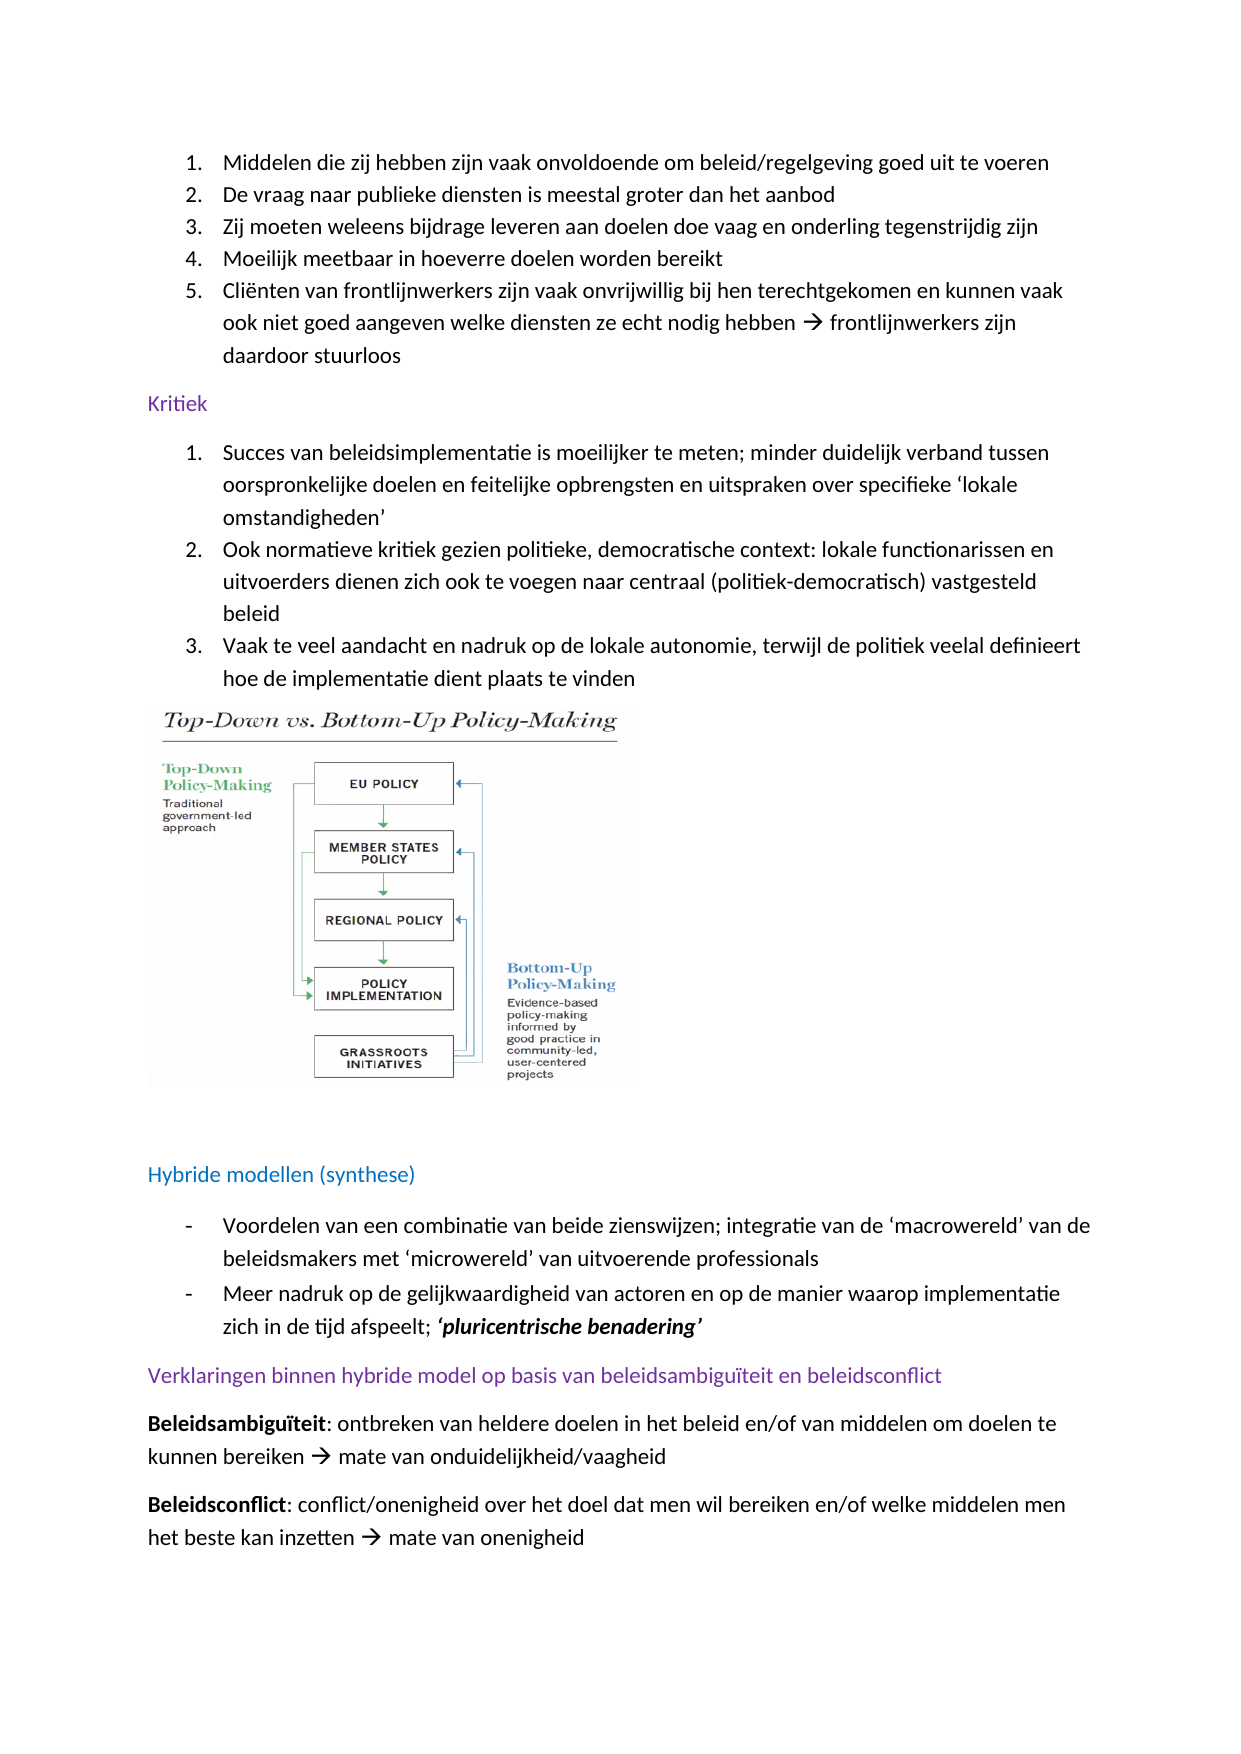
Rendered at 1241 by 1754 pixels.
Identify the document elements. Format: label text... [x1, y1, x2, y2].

text Kritiek [148, 389, 1093, 418]
list Vaak te veel aandacht en nadruk op de lokale autonomie, terwijl de politiek veelal definieert hoe de implementatie dient plaats te vinden [185, 632, 1093, 692]
list Zij moeten weleens bijdrage leveren aan doelen doe vaag en onderling tegenstrijdig zijn [185, 212, 1093, 240]
text Beleidsambiguïteit: ontbreken van heldere doelen in het beleid en/of van middelen om doelen te kunnen bereiken mate van onduidelijkheid/vaagheid [148, 1409, 1093, 1470]
list Voordelen van een combinatie van beide zienswijzen; integratie van de ‘macrowereld’ van de beleidsmakers met ‘microwereld’ van uitvoerende professionals [185, 1209, 1093, 1272]
list Moeilijk meetbaar in hoeverre doelen worden bereikt [185, 244, 1093, 272]
picture [147, 707, 638, 1087]
list Meer nadruk op de gelijkwaardigheid van actoren en op de manier waarop implementatie zich in de tijd afspeelt; ‘pluricentrische benadering’ [185, 1276, 1093, 1340]
text Verklaringen binnen hybride model op basis van beleidsambiguïteit en beleidsconflict [148, 1361, 1093, 1389]
list Cliënten van frontlijnwerkers zijn vaak onvrijwillig bij hen terechtgekomen en kunnen vaak ook niet goed aangeven welke diensten ze echt nodig hebben frontlijnwerkers zijn daardoor stuurloos [185, 276, 1093, 369]
list Middelen die zij hebben zijn vaak onvoldoende om beleid/regelgeving goed uit te voeren [185, 148, 1093, 176]
list De vraag naar publieke diensten is meestal groter dan het aanbod [185, 180, 1093, 208]
list Succes van beleidsimplementatie is moeilijker te meten; minder duidelijk verband tussen oorspronkelijke doelen en feitelijke opbrengsten en uitspraken over specifieke ‘lokale omstandigheden’ [185, 438, 1093, 531]
text Hybride modellen (synthese) [148, 1160, 1093, 1188]
text Beleidsconflict: conflict/onenigheid over het doel dat men wil bereiken en/of welke middelen men het beste kan inzetten mate van onenigheid [148, 1491, 1093, 1551]
list Ook normatieve kritiek gezien politieke, democratische context: lokale functionarissen en uitvoerders dienen zich ook te voegen naar centraal (politiek-democratisch) vastgesteld beleid [185, 535, 1093, 627]
